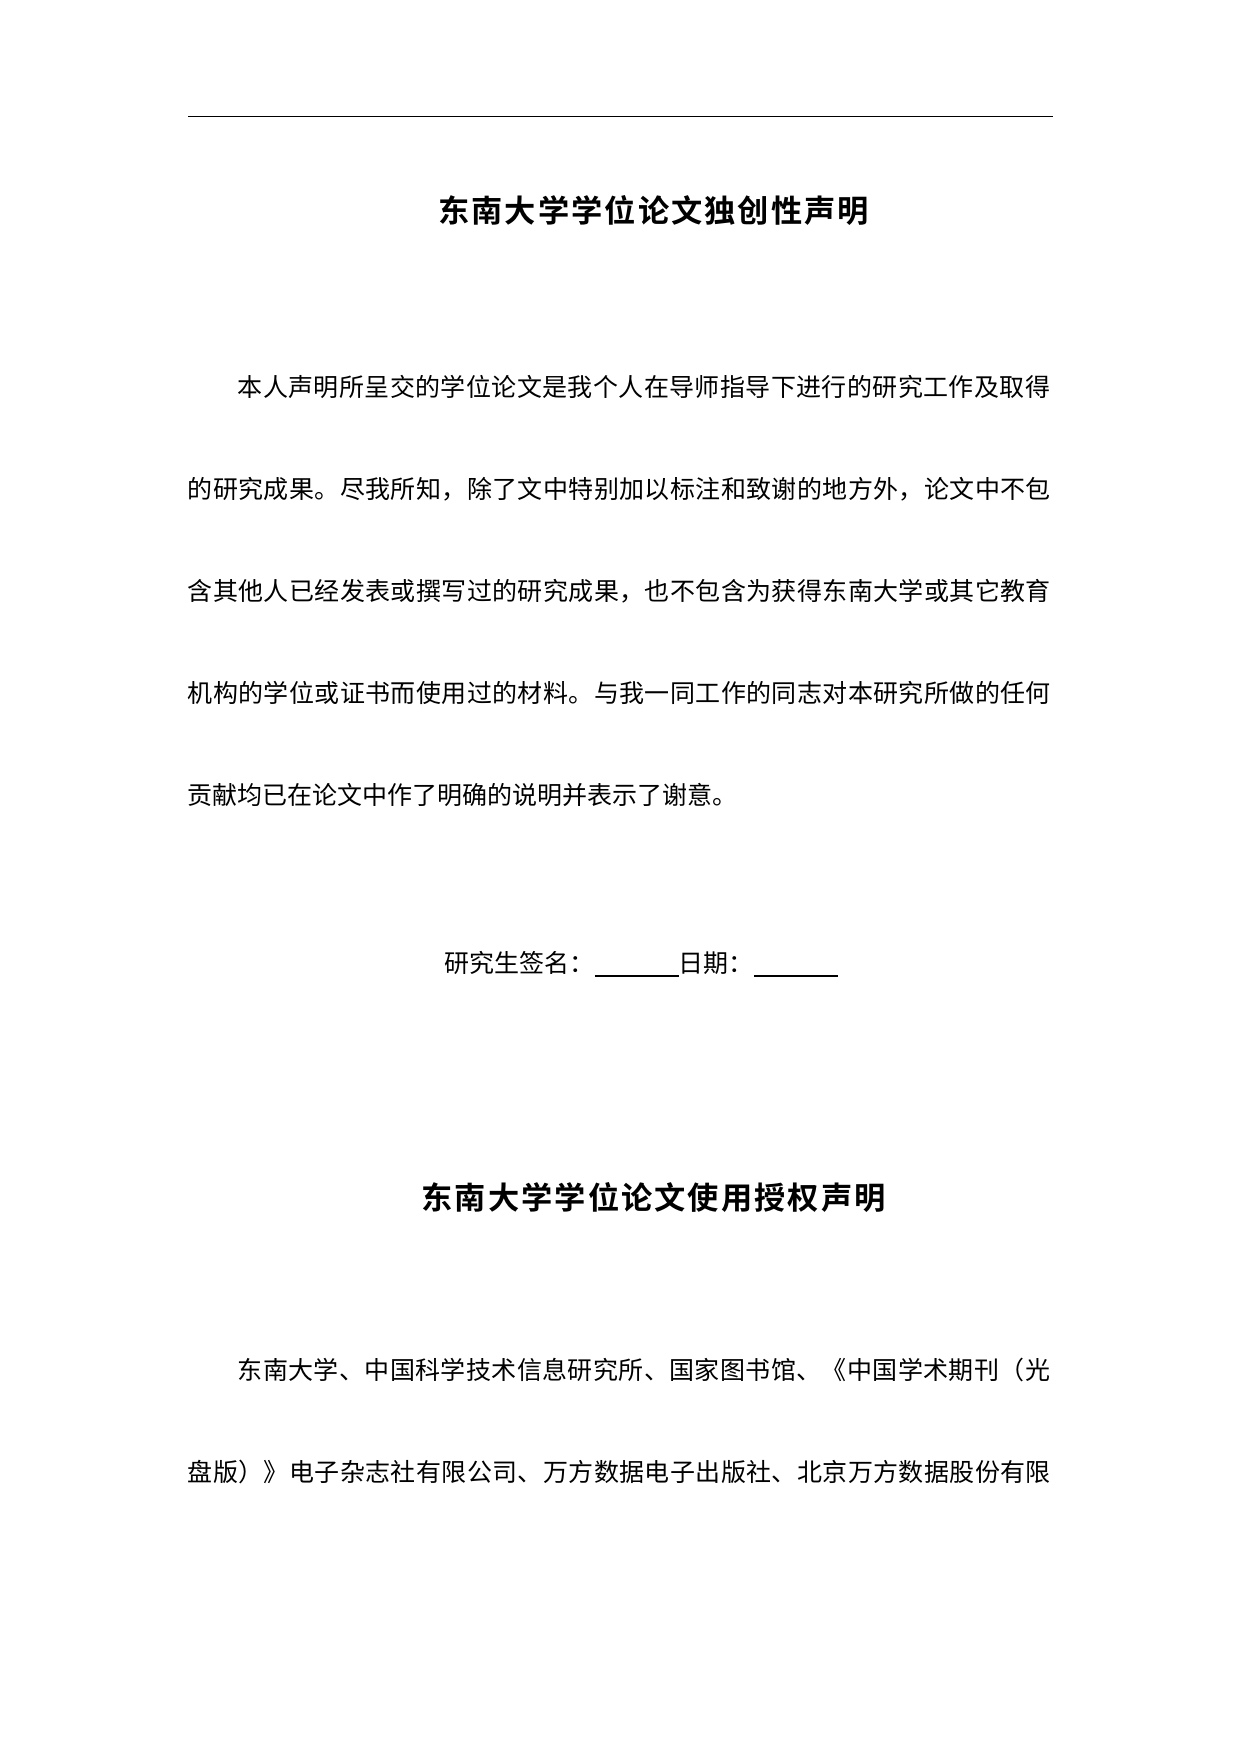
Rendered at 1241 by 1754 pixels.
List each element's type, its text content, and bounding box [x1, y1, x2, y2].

text 东南大学学位论文使用授权声明 [187, 1161, 1053, 1229]
text 东南大学学位论文独创性声明 [187, 175, 1053, 243]
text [187, 1334, 1053, 1504]
text 研究生签名： 日期： [187, 928, 1053, 996]
text 本人声明所呈交的学位论文是我个人在导师指导下进行的研究工作及取得的研究成果。尽我所知，除了文中特别加以标注和致谢的地方外，论文中不包含其他人已经发表或撰写过的研究成果，也不包含为获得东南大学或其它教育机构的学位或证书而使用过的材料。与我一同工作的同志对本研究所做的任何贡献均已在论文中作了明确的说明并表示了谢意。 [187, 352, 1053, 827]
